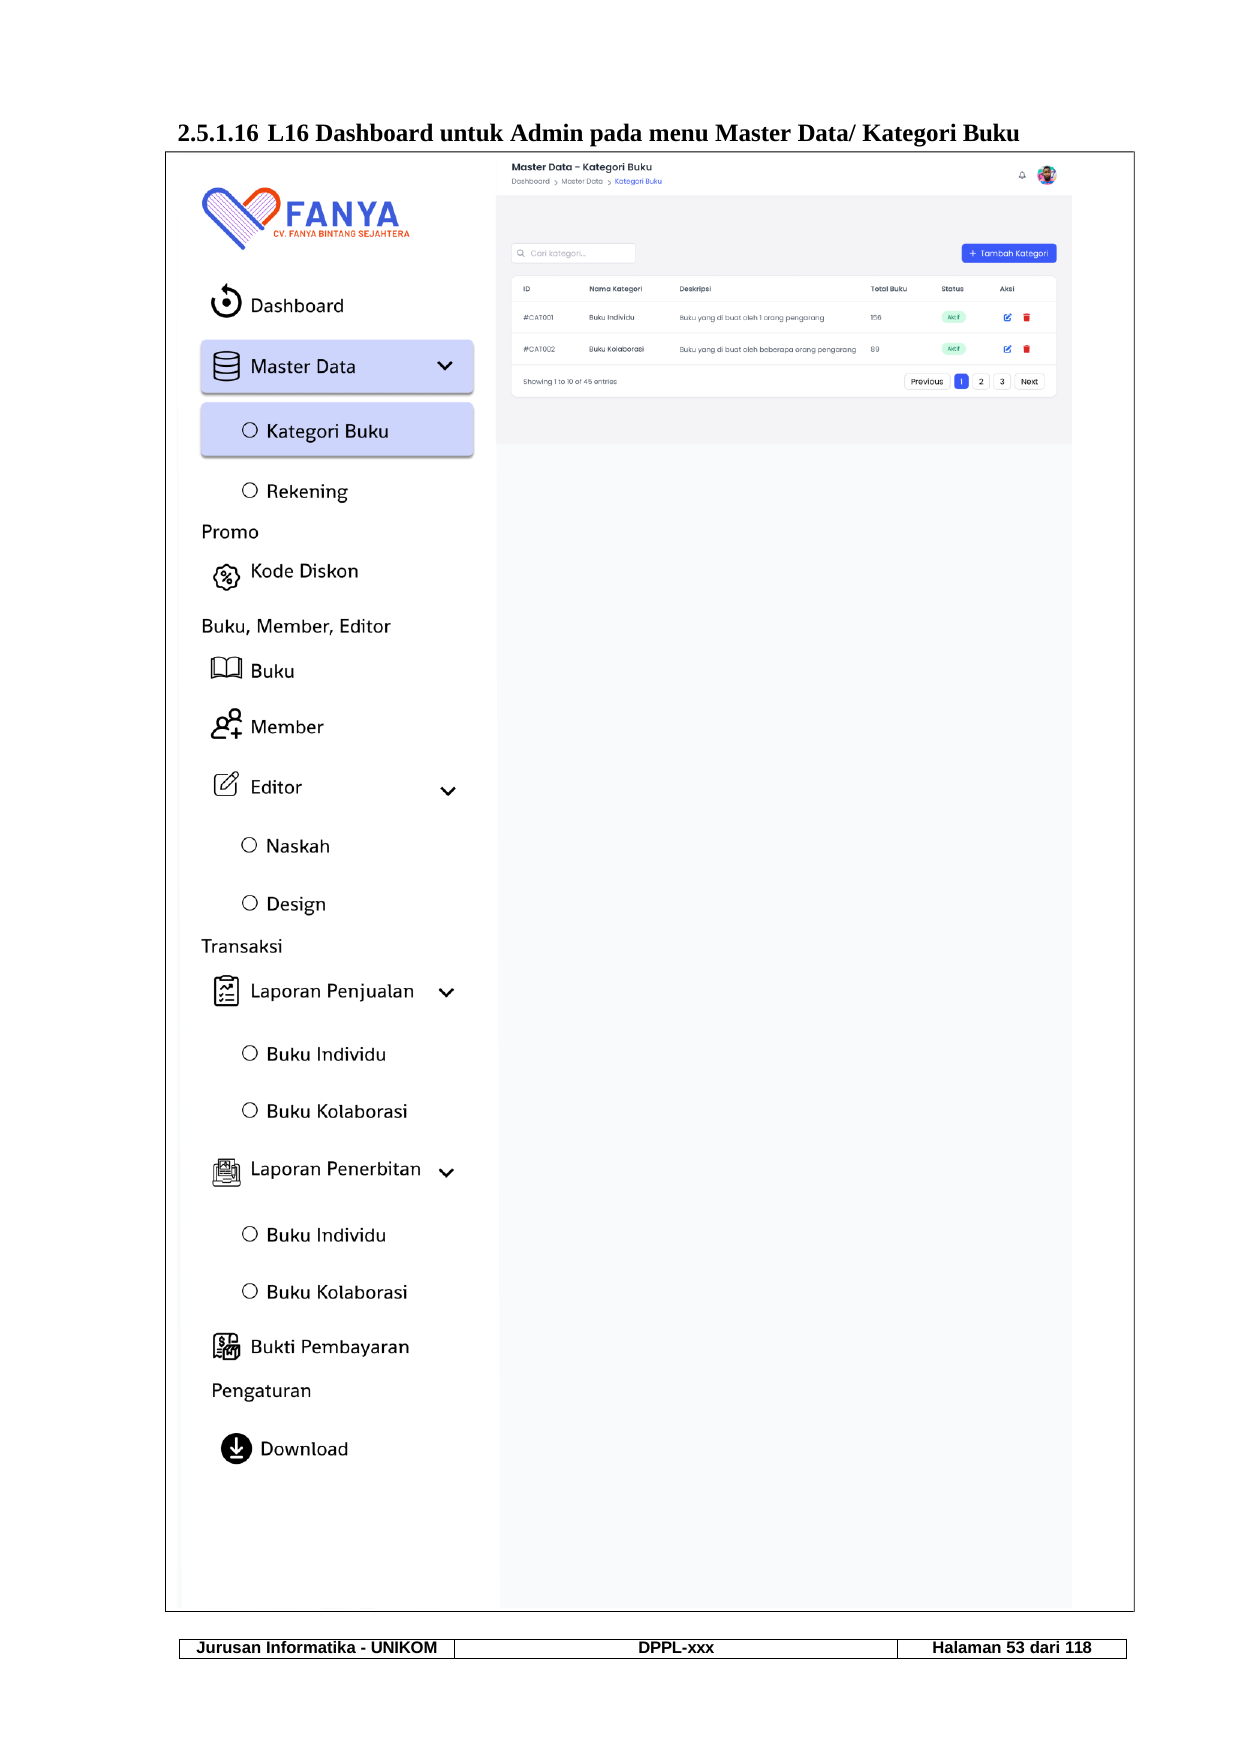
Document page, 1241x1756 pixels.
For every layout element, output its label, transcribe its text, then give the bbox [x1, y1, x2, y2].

picture [177, 154, 1072, 1609]
subtitle L16 Dashboard untuk Admin pada menu Master Data/ Kategori Buku [177, 118, 1211, 147]
